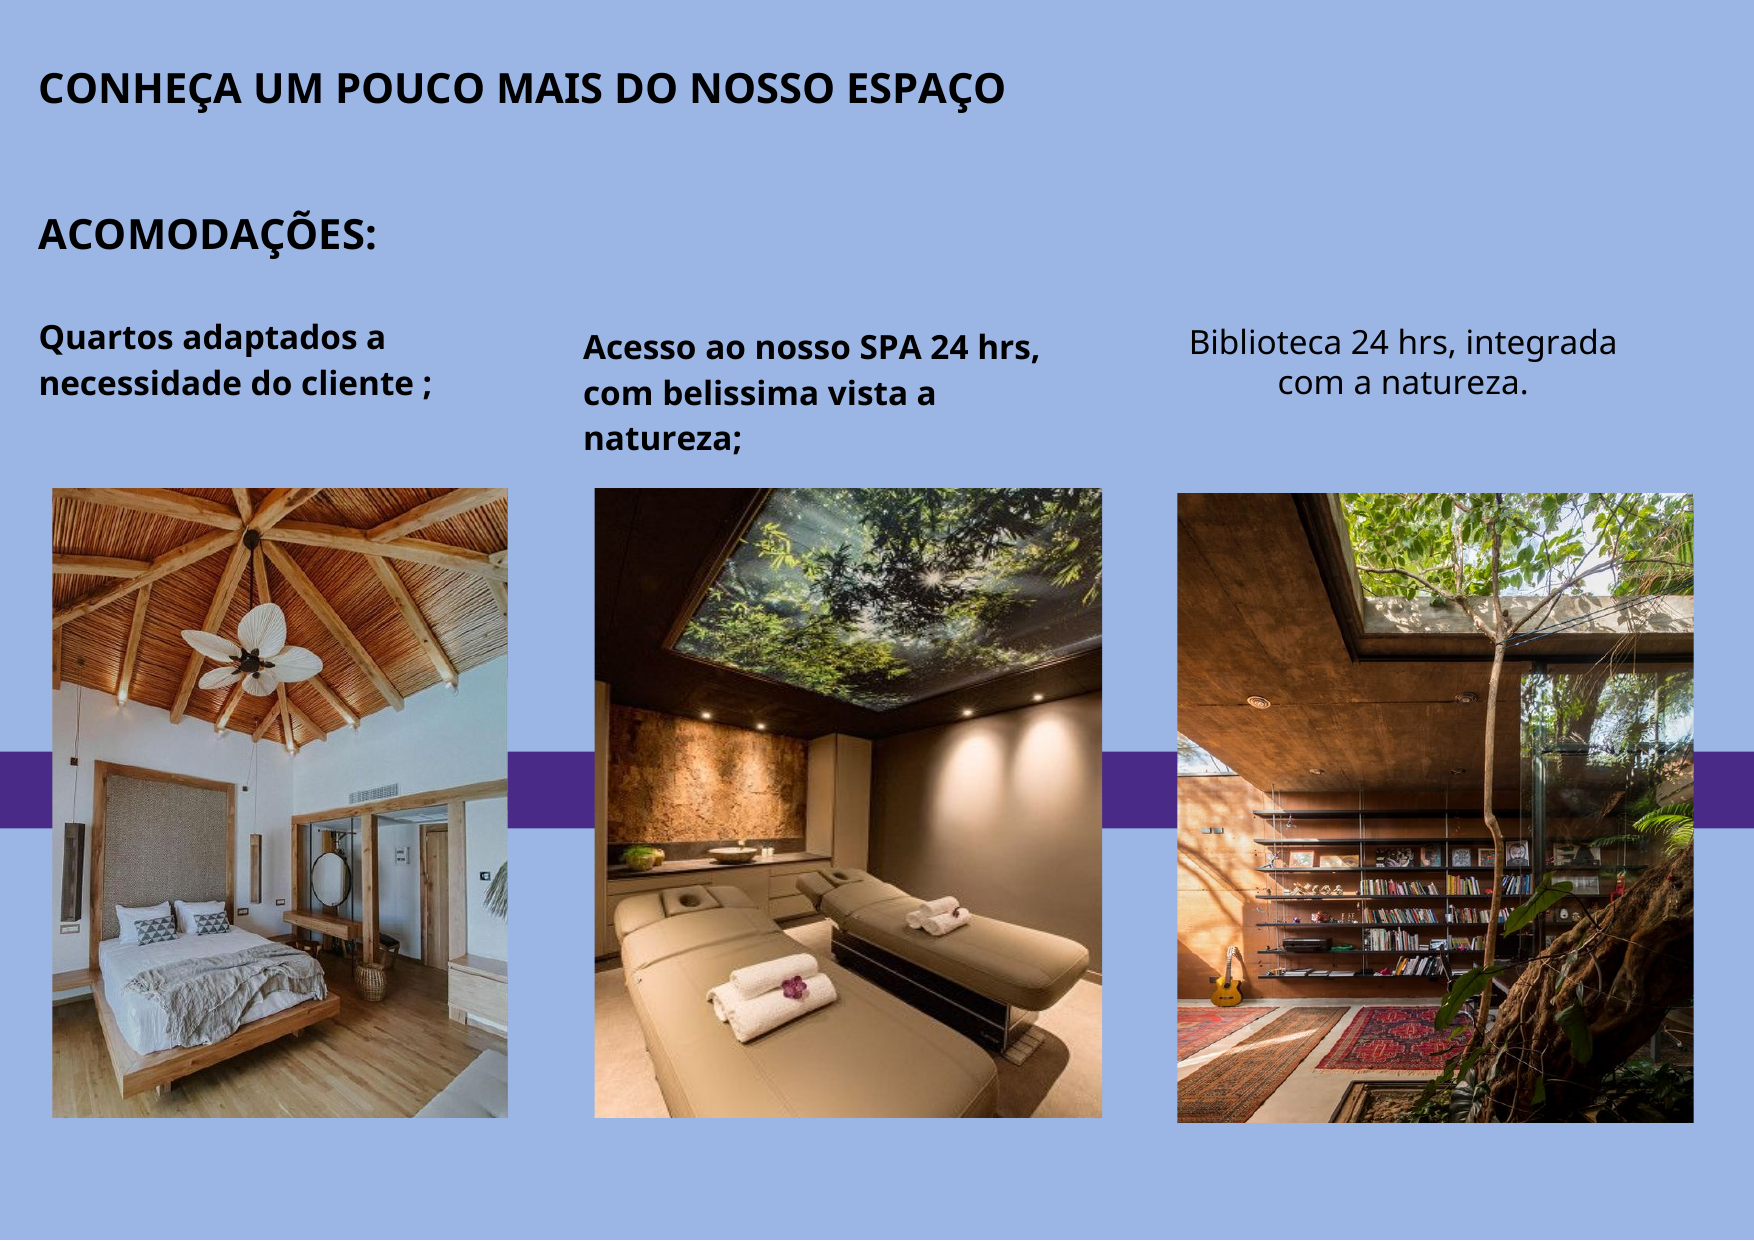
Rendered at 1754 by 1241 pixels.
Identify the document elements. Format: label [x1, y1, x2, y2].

picture [594, 488, 1103, 1118]
picture [52, 488, 508, 1118]
picture [1177, 493, 1694, 1123]
